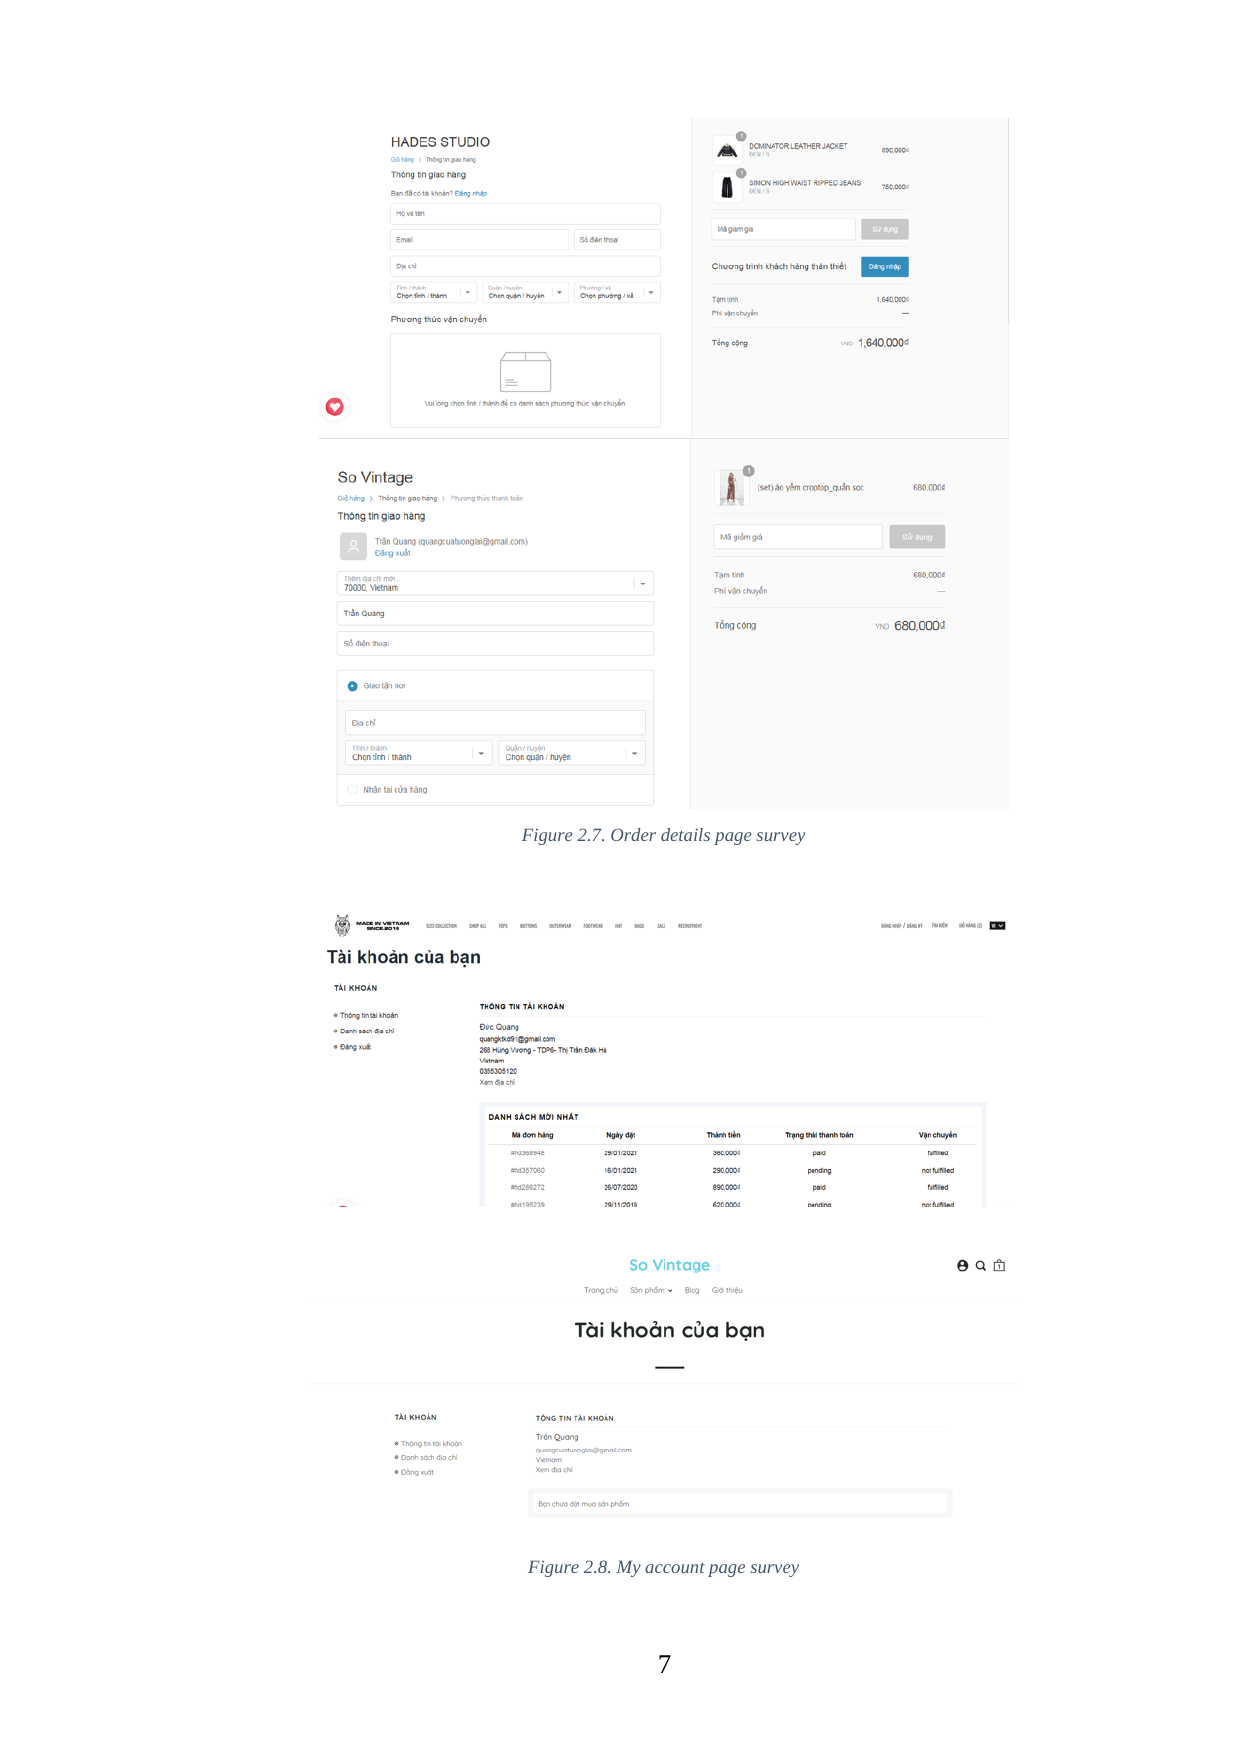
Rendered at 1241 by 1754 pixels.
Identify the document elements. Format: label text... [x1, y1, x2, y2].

picture [318, 118, 1011, 809]
picture [310, 913, 1019, 1541]
